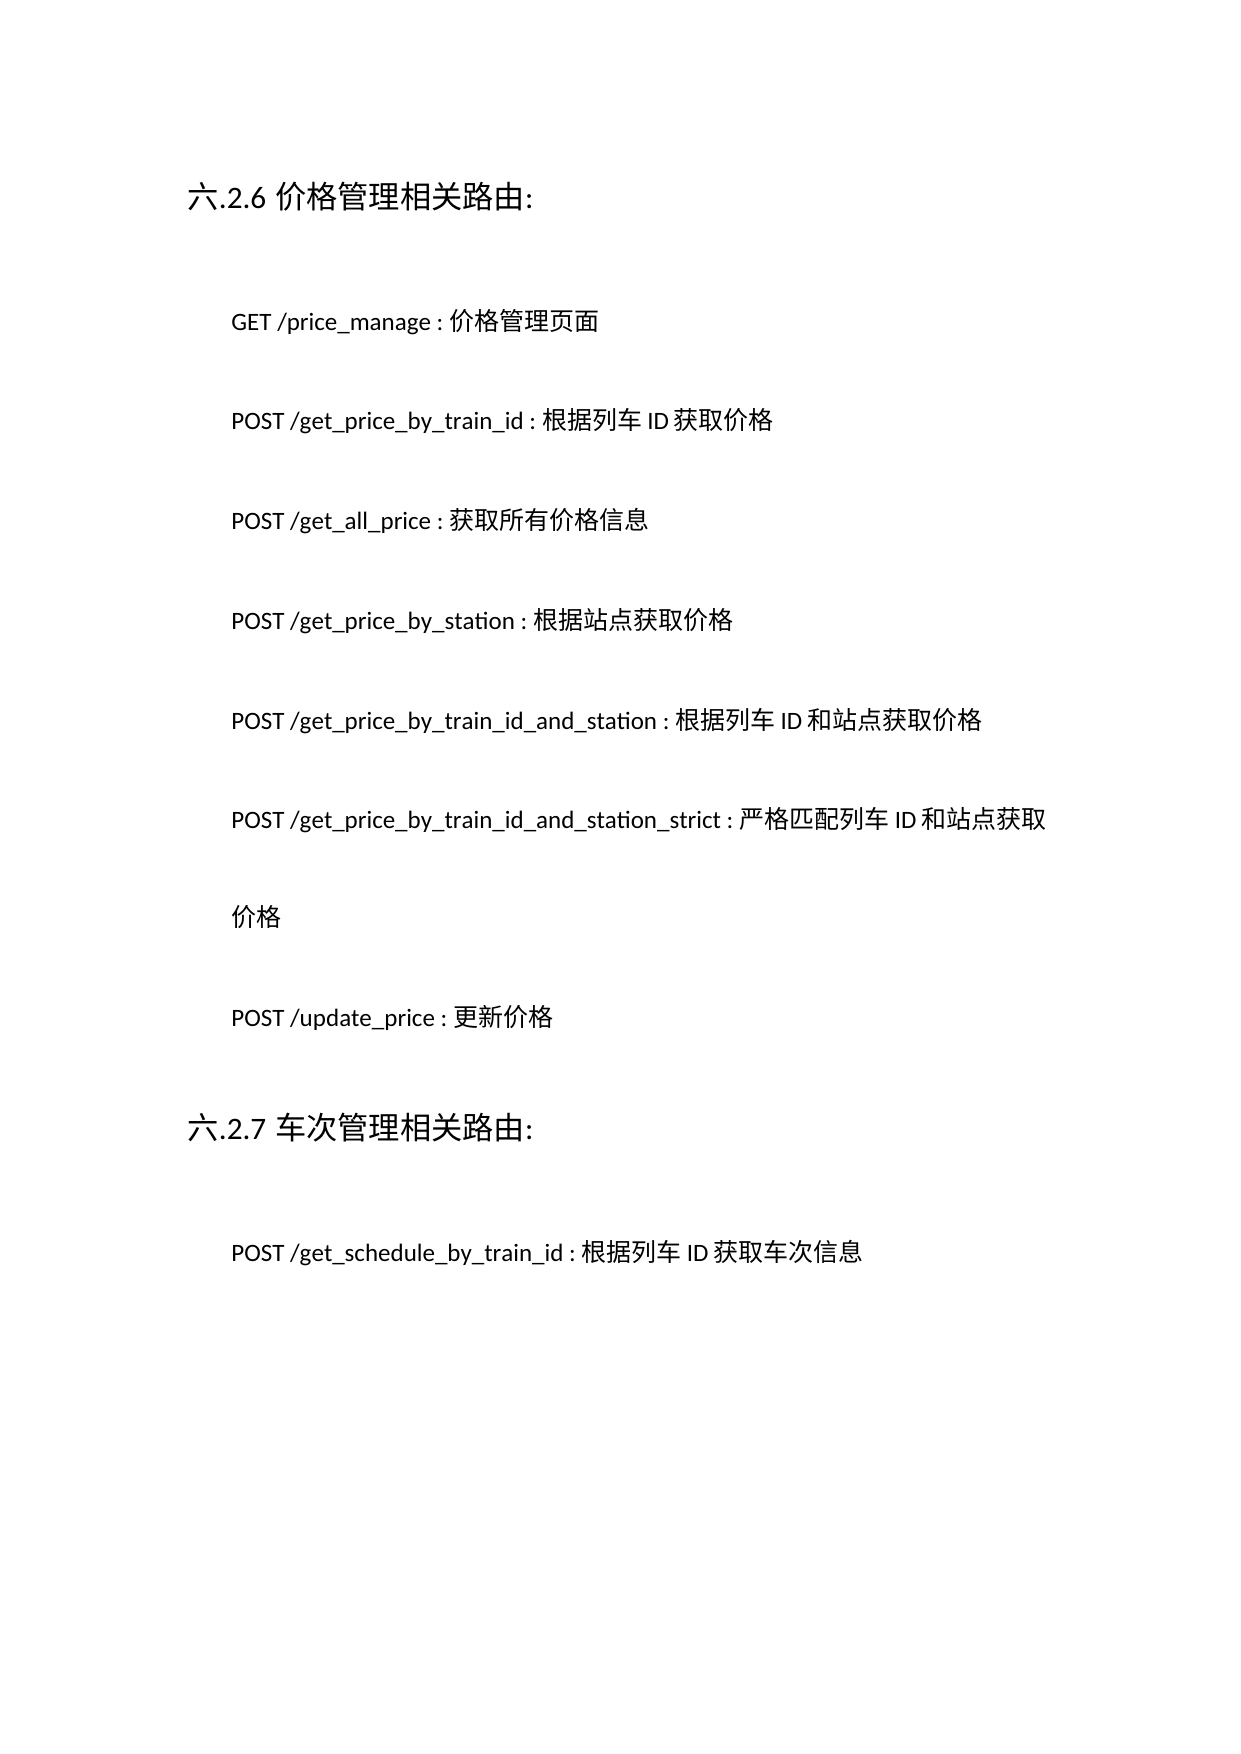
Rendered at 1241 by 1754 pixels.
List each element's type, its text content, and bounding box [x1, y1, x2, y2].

text POST /get_all_price : 获取所有价格信息 [187, 486, 1053, 551]
text GET /price_manage : 价格管理页面 [187, 287, 1053, 352]
text POST /get_price_by_train_id_and_station : 根据列车ID和站点获取价格 [187, 686, 1053, 751]
text POST /get_schedule_by_train_id : 根据列车ID获取车次信息 [187, 1218, 1053, 1283]
text POST /get_price_by_station : 根据站点获取价格 [187, 586, 1053, 651]
text POST /get_price_by_train_id_and_station_strict : 严格匹配列车ID和站点获取 价格 [187, 786, 1053, 948]
subtitle 车次管理相关路由: [187, 1093, 1053, 1158]
text POST /update_price : 更新价格 [187, 983, 1053, 1048]
text POST /get_price_by_train_id : 根据列车ID获取价格 [187, 386, 1053, 451]
subtitle 价格管理相关路由: [187, 162, 1053, 227]
